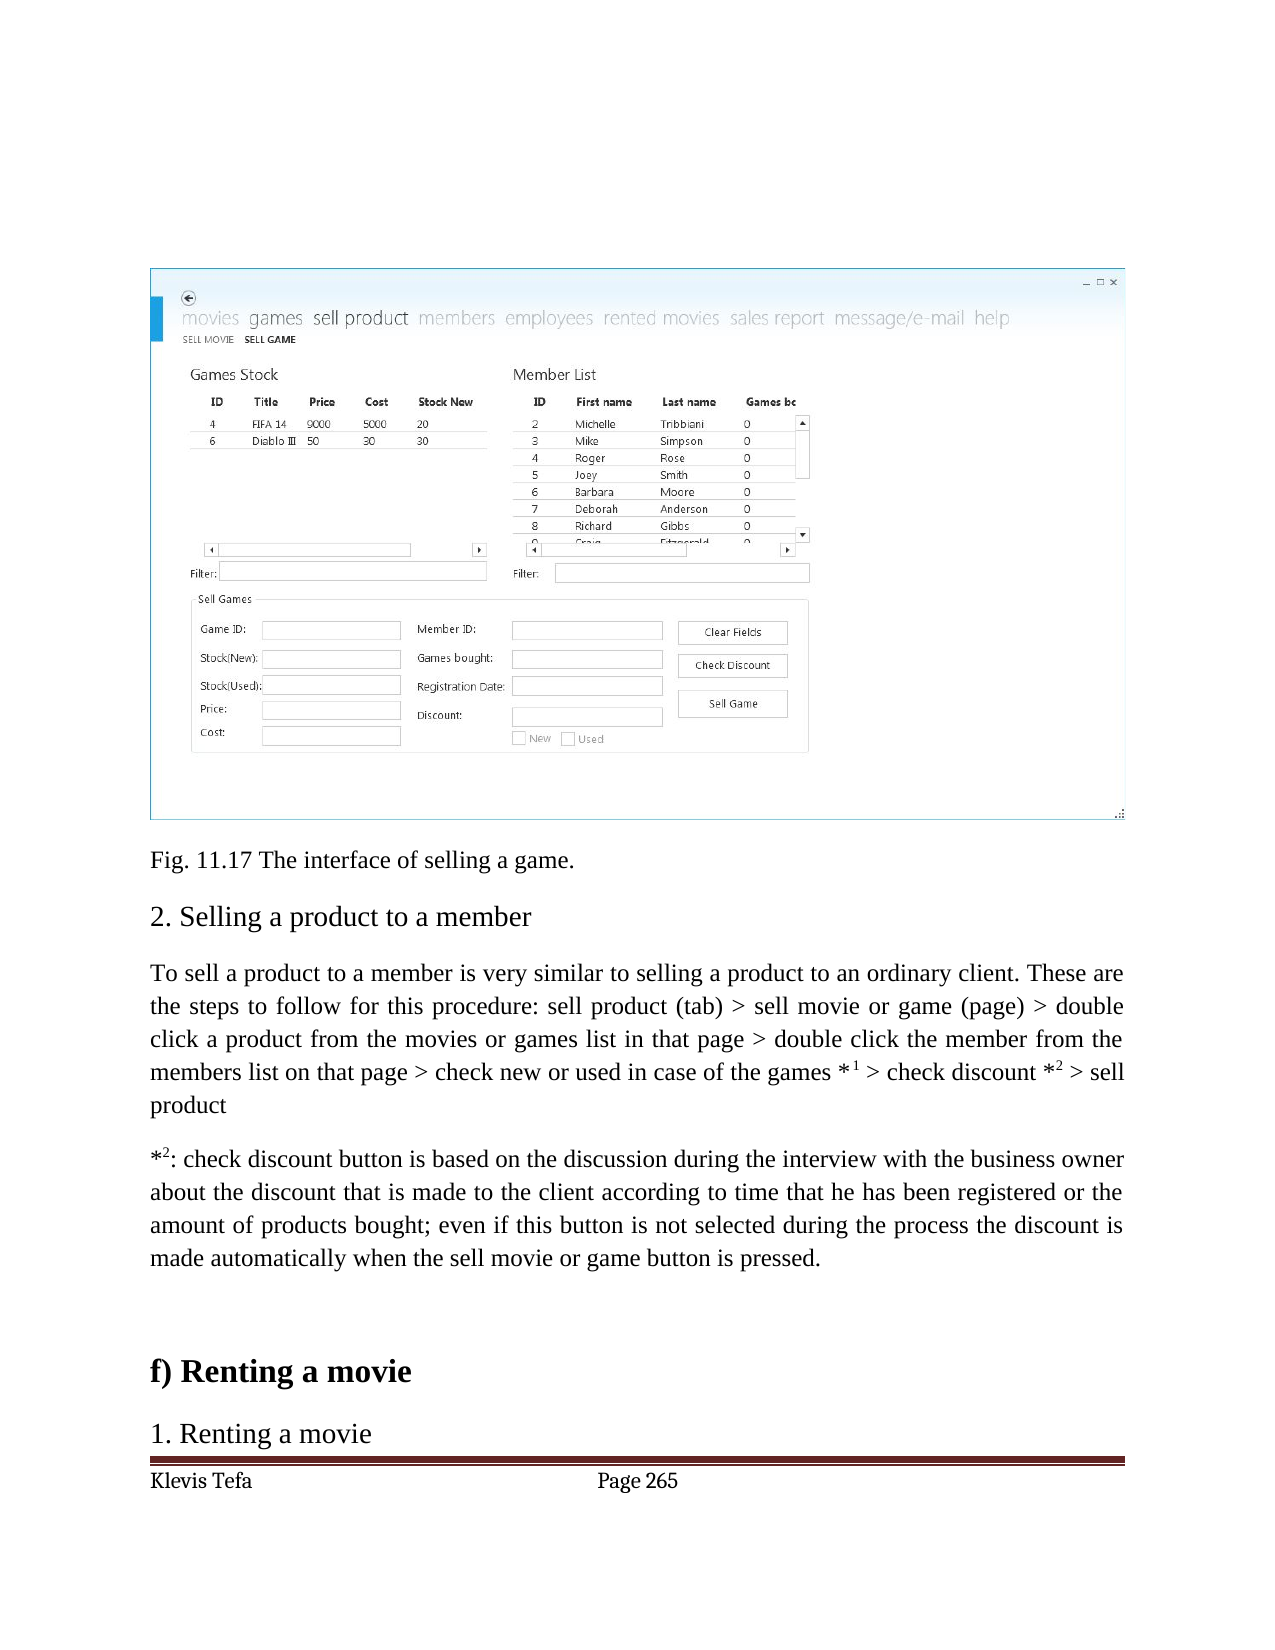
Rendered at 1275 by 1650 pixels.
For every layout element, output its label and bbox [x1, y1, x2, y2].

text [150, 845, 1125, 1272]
picture [150, 268, 1125, 820]
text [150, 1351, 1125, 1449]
